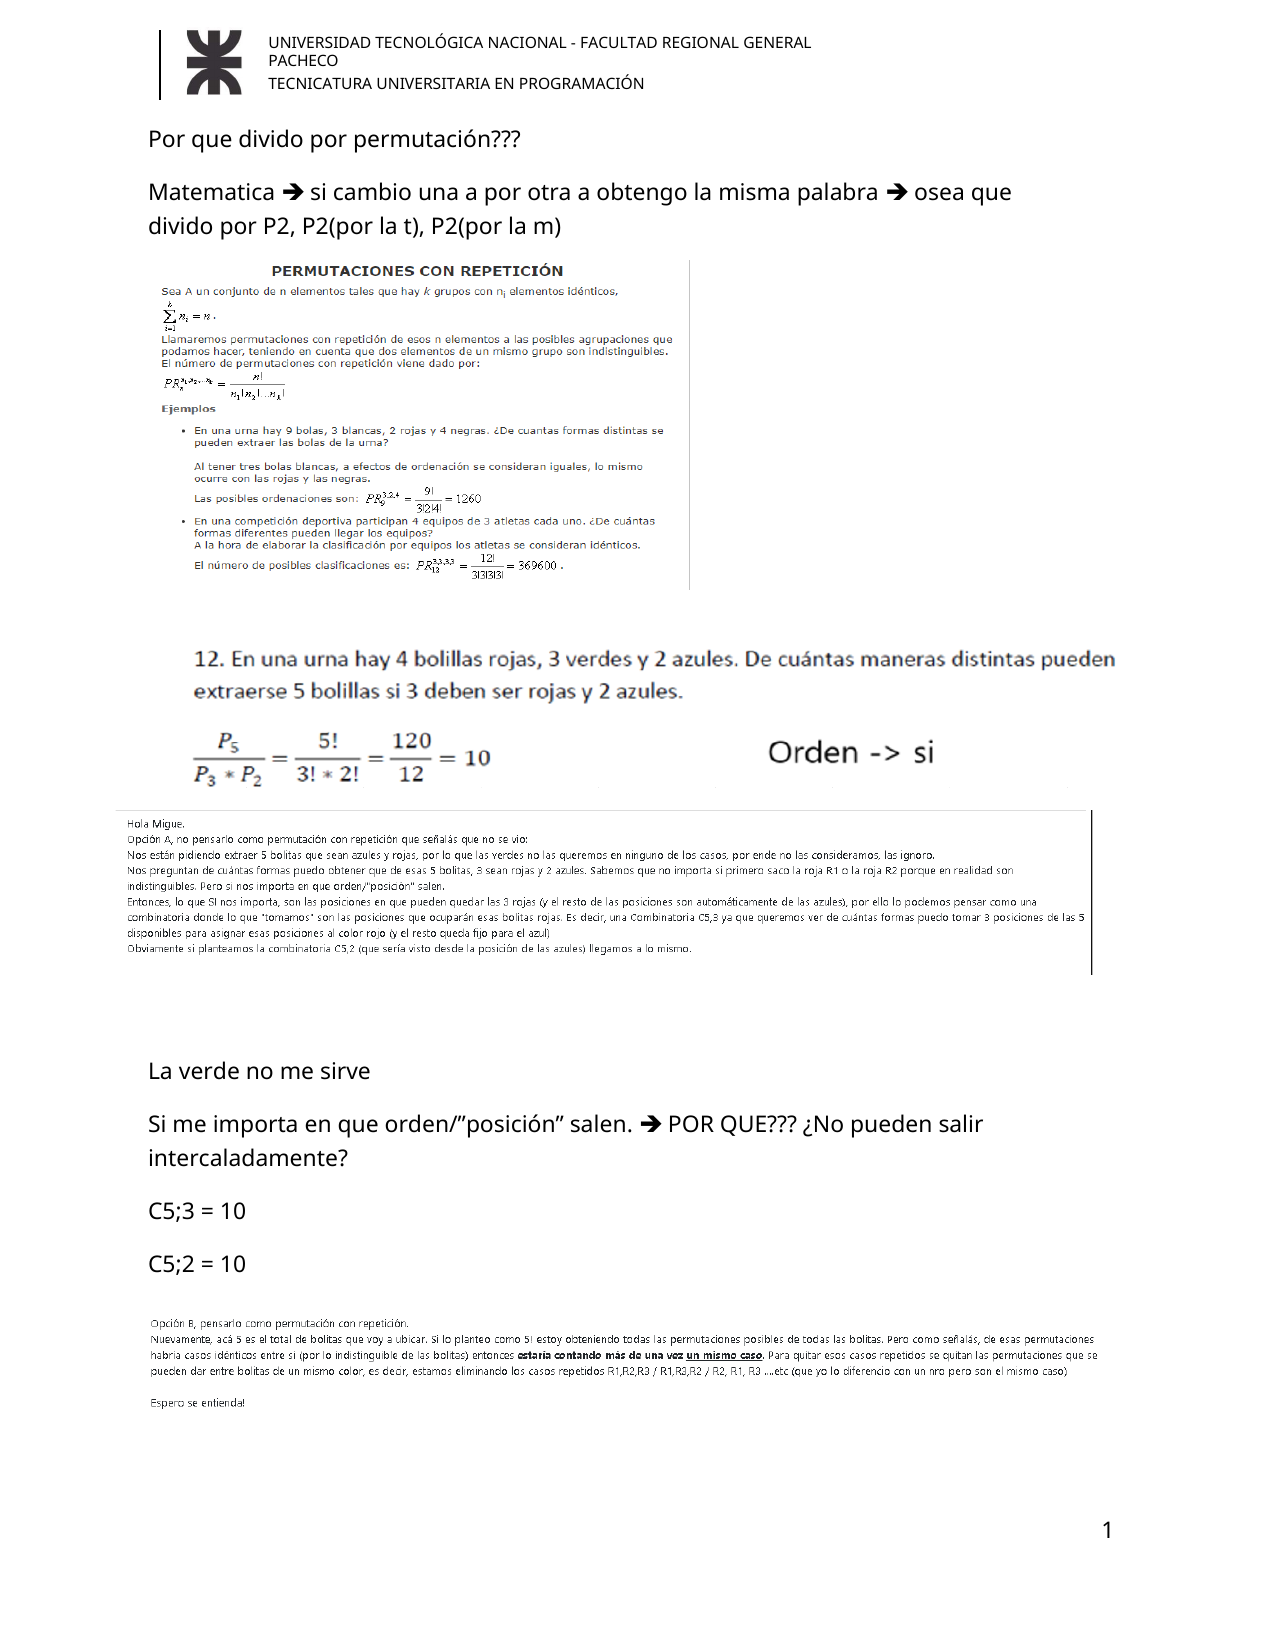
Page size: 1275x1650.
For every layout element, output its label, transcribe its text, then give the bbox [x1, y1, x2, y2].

picture [115, 810, 1093, 975]
picture [129, 1313, 1107, 1417]
text C5;3 = 10 [148, 1195, 1066, 1226]
picture [186, 27, 243, 95]
text Matematica si cambio una a por otra a obtengo la misma palabra osea que divido por P2, P2(por la t), P2(por la m) [148, 176, 1066, 241]
text La verde no me sirve [148, 1055, 1066, 1086]
text Por que divido por permutación??? [148, 123, 1066, 154]
text C5;2 = 10 [148, 1248, 1066, 1279]
picture [150, 633, 1128, 788]
picture [148, 260, 690, 590]
text Si me importa en que orden/”posición” salen. POR QUE??? ¿No pueden salir intercaladamente? [148, 1108, 1066, 1173]
